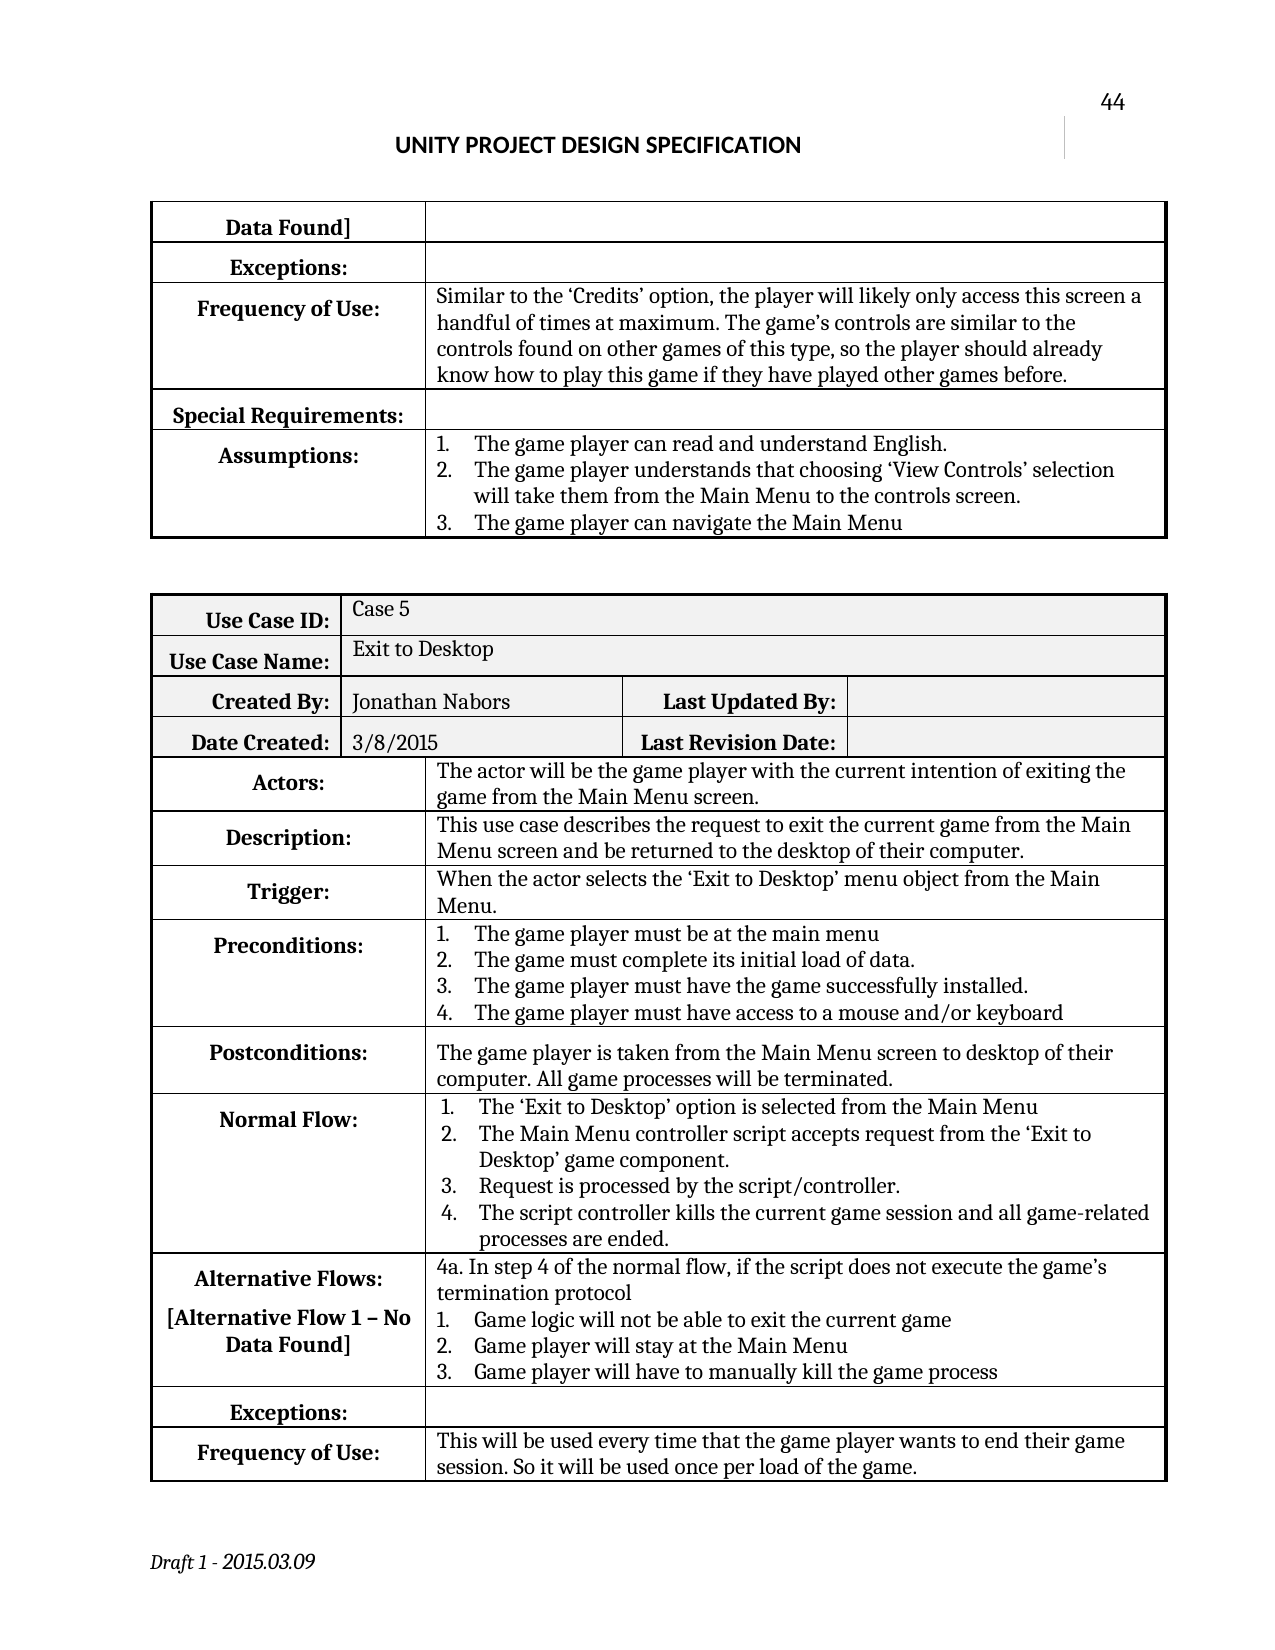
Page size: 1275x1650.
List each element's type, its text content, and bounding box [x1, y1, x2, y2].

table_cell Frequency of Use: [153, 1428, 425, 1480]
table_cell The actor will be the game player with the current intention of exiting the game from the Main Menu screen. [426, 758, 1164, 810]
table_cell 3/8/2015 [342, 717, 622, 756]
table_header Use Case ID: [153, 596, 340, 635]
table_cell Jonathan Nabors [342, 677, 622, 716]
table_cell Exit to Desktop [342, 636, 1164, 675]
table_cell Postconditions: [153, 1027, 425, 1092]
table_cell [848, 677, 1164, 716]
table_cell Use Case Name: [153, 636, 340, 675]
table_cell Alternative Flows: [Alternative Flow 1 – No Data Found] [153, 1254, 425, 1386]
table_cell This will be used every time that the game player wants to end their game session. So it will be used once per load of the game. [426, 1428, 1164, 1480]
table_cell Last Revision Date: [623, 717, 847, 756]
table_cell Exceptions: [153, 243, 425, 281]
table_cell Normal Flow: [153, 1094, 425, 1252]
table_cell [153, 202, 425, 241]
table_cell [426, 243, 1164, 281]
table_cell Special Requirements: [153, 390, 425, 429]
table_cell Similar to the ‘Credits’ option, the player will likely only access this screen a handful of times at maximum. The game’s controls are similar to the controls found on other games of this type, so the player should already know how to play this game if they have played other games before. [426, 283, 1164, 388]
table_cell [426, 1387, 1164, 1426]
table_cell Actors: [153, 758, 425, 810]
table_cell The ‘Exit to Desktop’ option is selected from the Main Menu The Main Menu controller script accepts request from the ‘Exit to Desktop’ game component. Request is processed by the script/controller. The script controller kills the current game session and all game-related processes are ended. [426, 1094, 1164, 1252]
table_cell 4a. In step 4 of the normal flow, if the script does not execute the game’s termination protocol Game logic will not be able to exit the current game Game player will stay at the Main Menu Game player will have to manually kill the game process [426, 1254, 1164, 1386]
table_cell Assumptions: [153, 430, 425, 536]
table_cell Last Updated By: [623, 677, 847, 716]
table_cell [426, 202, 1164, 241]
table_cell Preconditions: [153, 920, 425, 1026]
table_cell Frequency of Use: [153, 283, 425, 388]
table_cell The game player must be at the main menu The game must complete its initial load of data. The game player must have the game successfully installed. The game player must have access to a mouse and/or keyboard [426, 920, 1164, 1026]
table_cell Trigger: [153, 866, 425, 919]
table_cell The game player is taken from the Main Menu screen to desktop of their computer. All game processes will be terminated. [426, 1027, 1164, 1092]
table_cell [848, 717, 1164, 756]
table_cell [426, 390, 1164, 429]
table_cell The game player can read and understand English. The game player understands that choosing ‘View Controls’ selection will take them from the Main Menu to the controls screen. The game player can navigate the Main Menu [426, 430, 1164, 536]
table_cell Exceptions: [153, 1387, 425, 1426]
table_cell This use case describes the request to exit the current game from the Main Menu screen and be returned to the desktop of their computer. [426, 812, 1164, 864]
table_cell Description: [153, 812, 425, 864]
table_cell When the actor selects the ‘Exit to Desktop’ menu object from the Main Menu. [426, 866, 1164, 919]
table_cell Date Created: [153, 717, 340, 756]
table_cell Created By: [153, 677, 340, 716]
table_header Case 5 [342, 596, 1164, 635]
